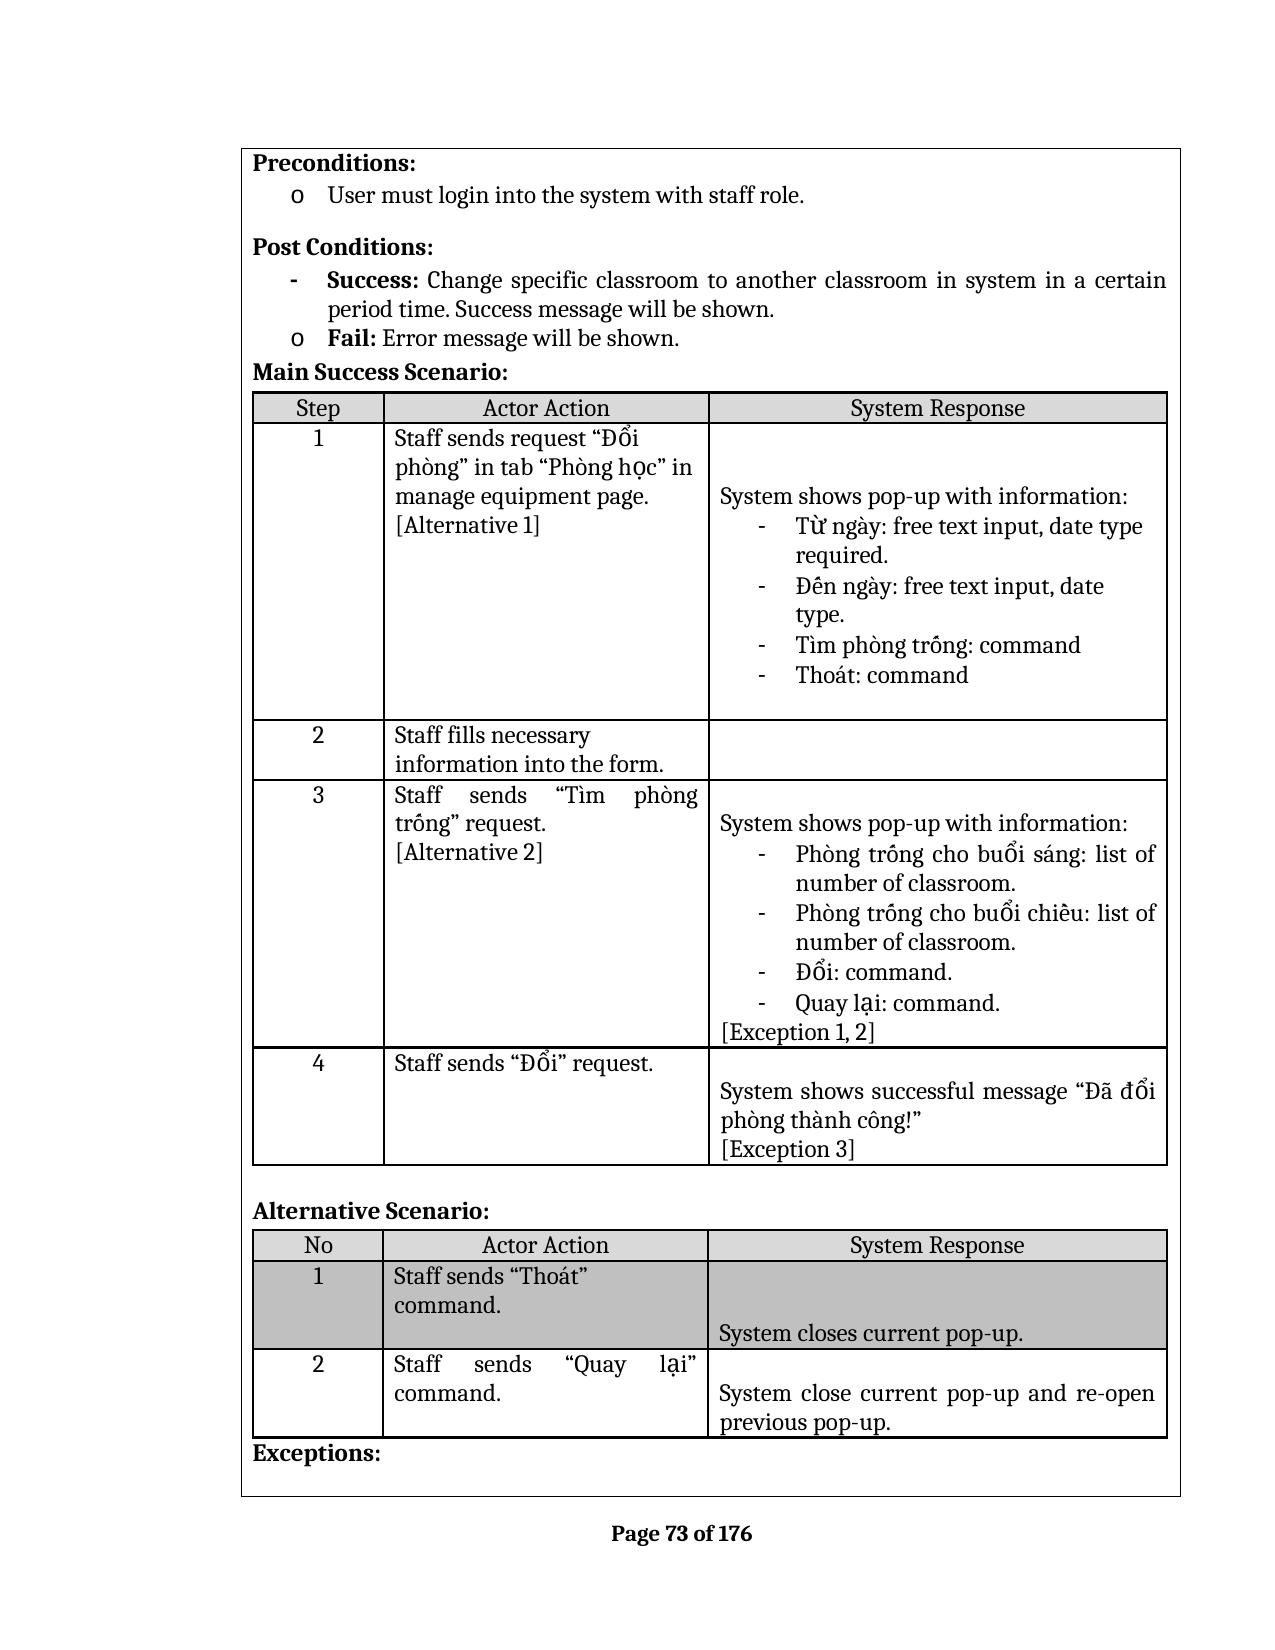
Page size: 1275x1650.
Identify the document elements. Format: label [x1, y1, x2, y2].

table_cell [242, 149, 1180, 1496]
